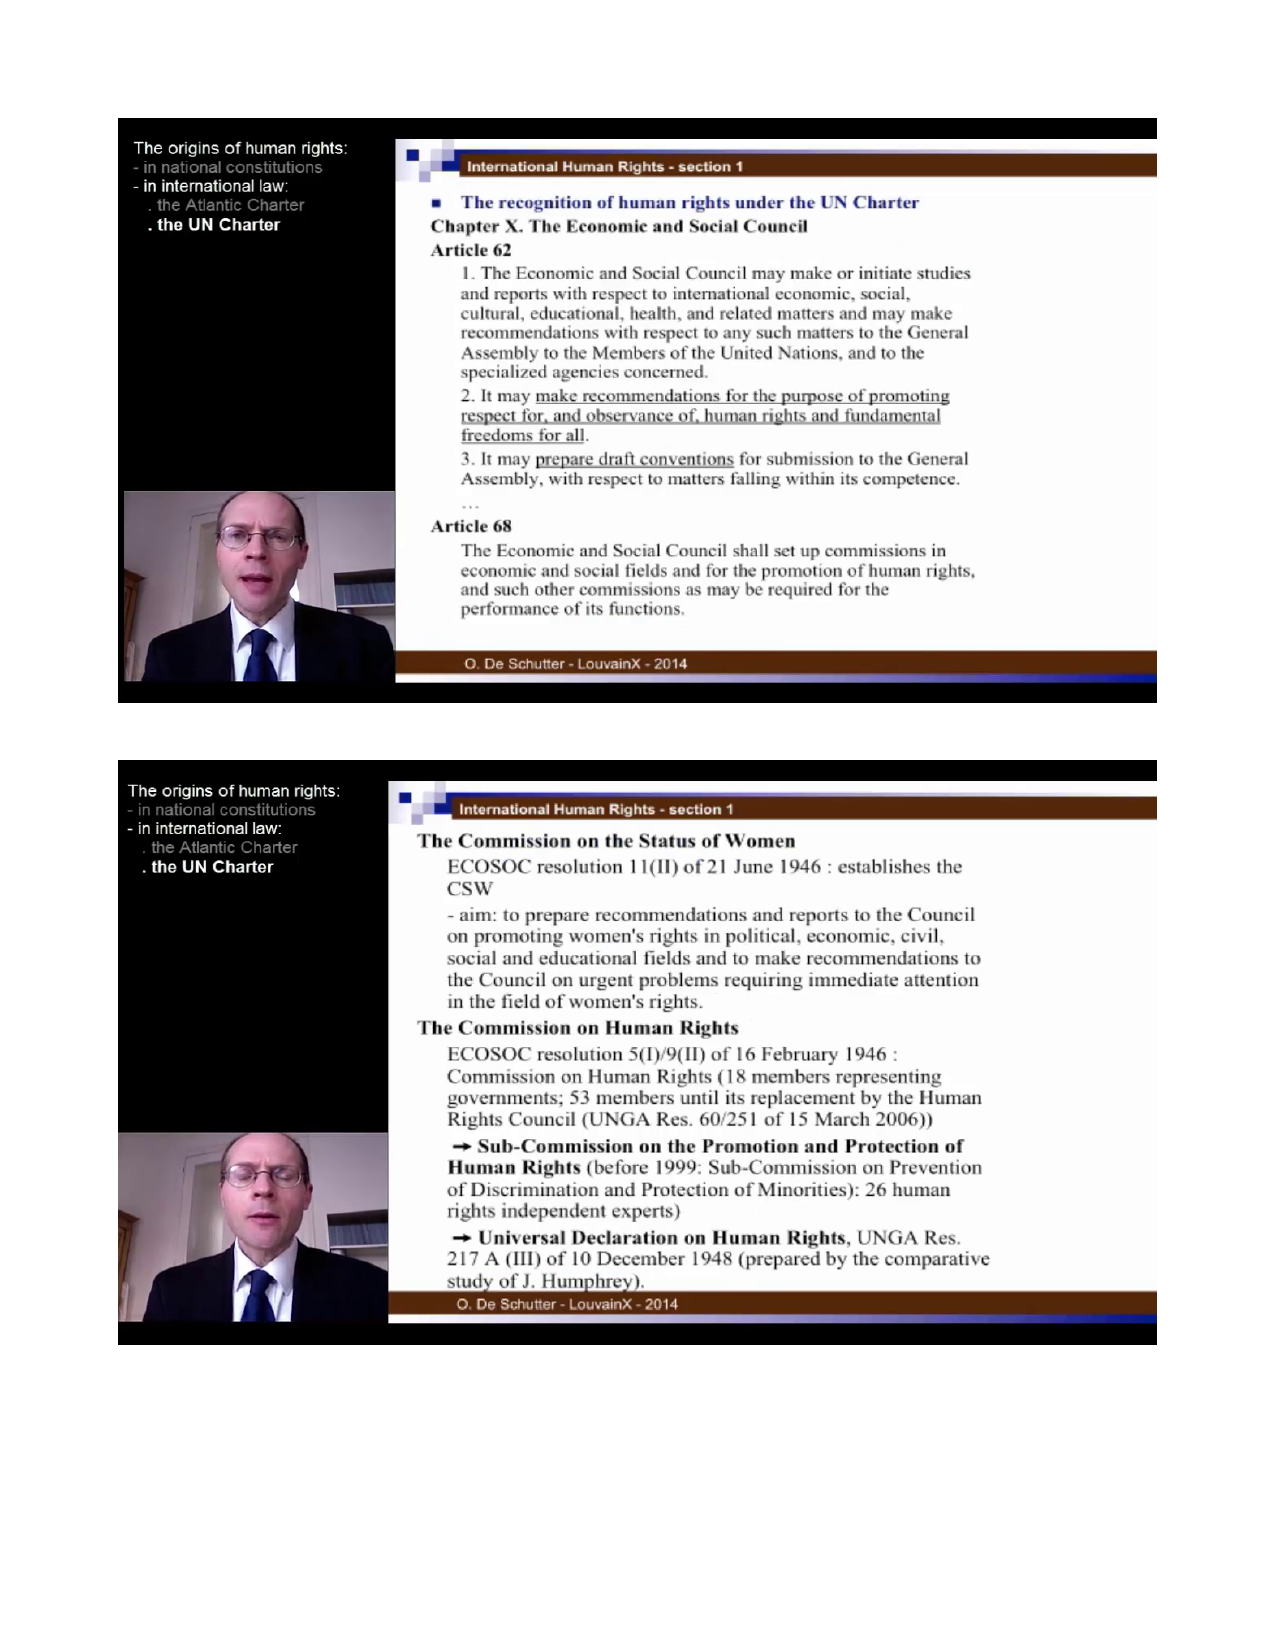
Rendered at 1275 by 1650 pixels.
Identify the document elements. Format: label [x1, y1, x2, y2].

picture [118, 760, 1157, 1345]
picture [118, 118, 1157, 703]
